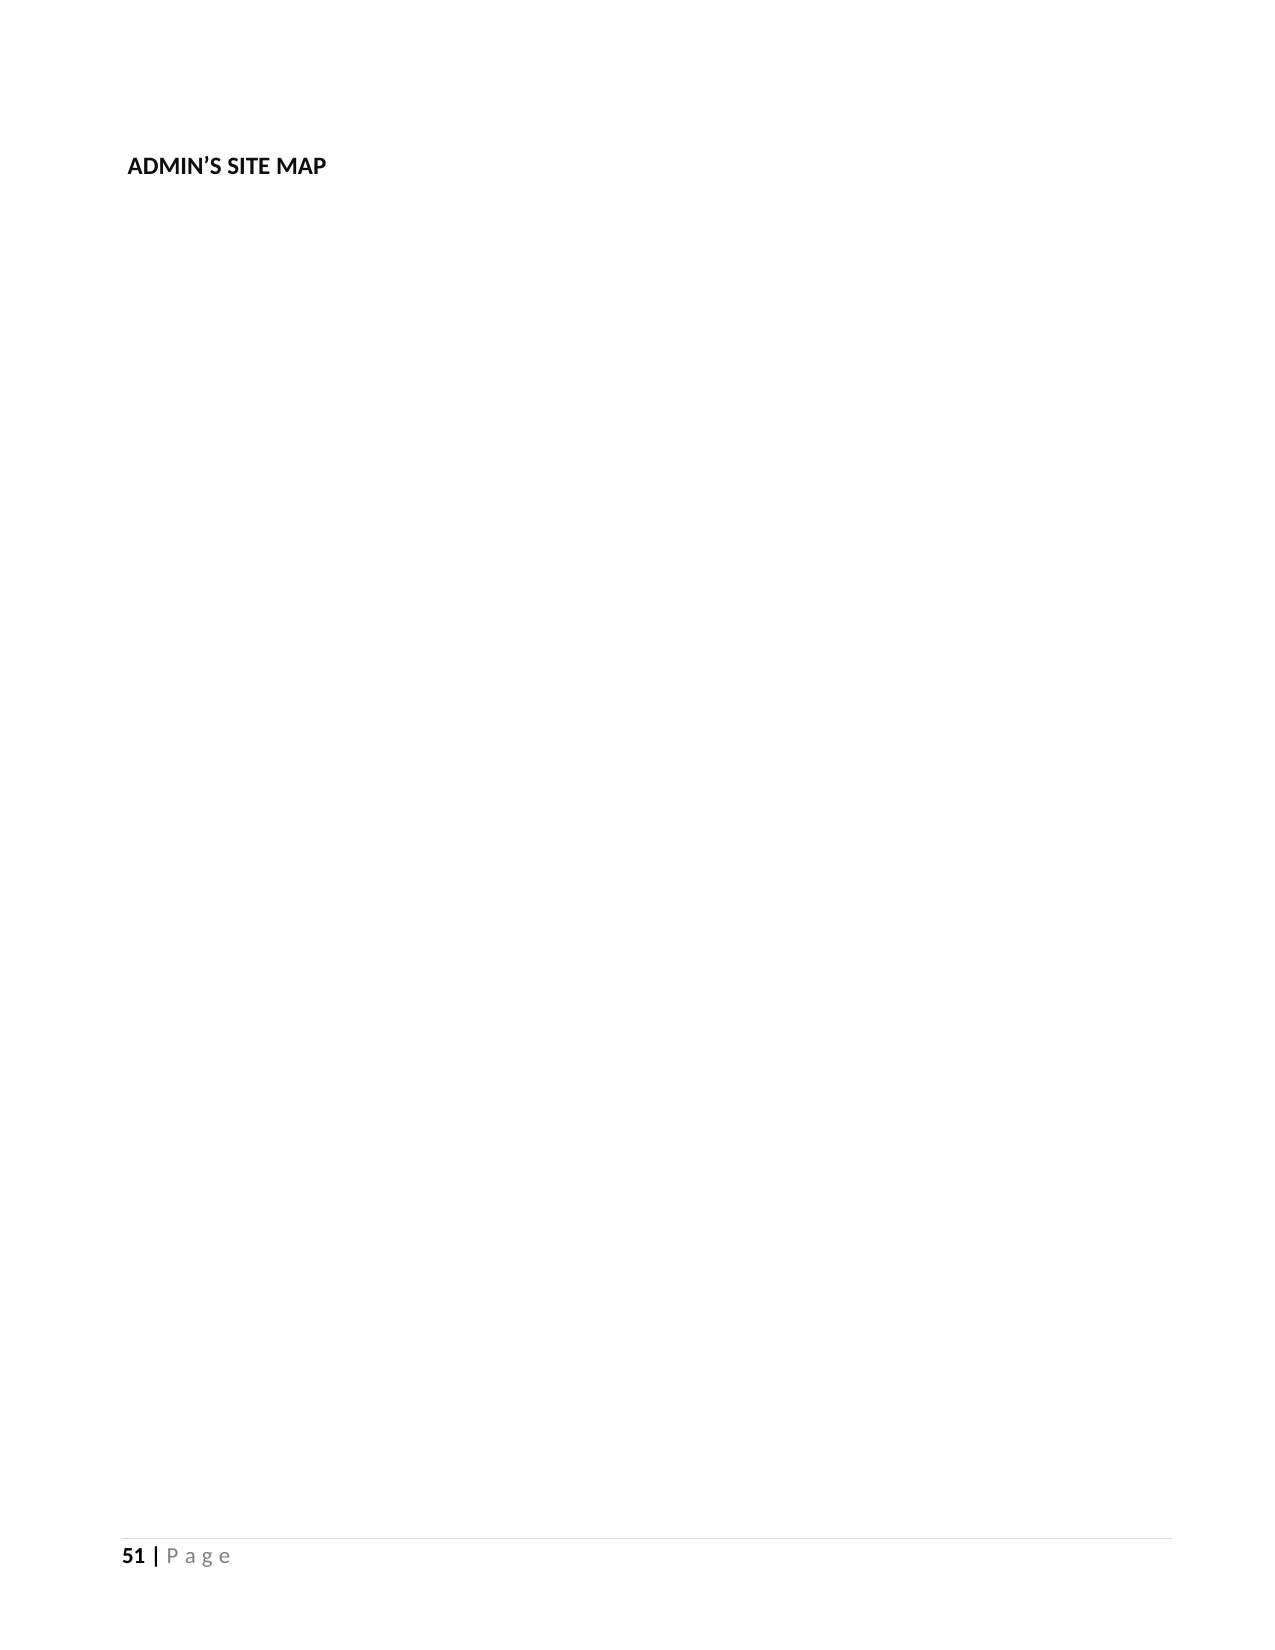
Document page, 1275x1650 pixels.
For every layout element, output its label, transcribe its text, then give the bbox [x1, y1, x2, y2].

subtitle Admin’s Site Map [122, 150, 1172, 181]
